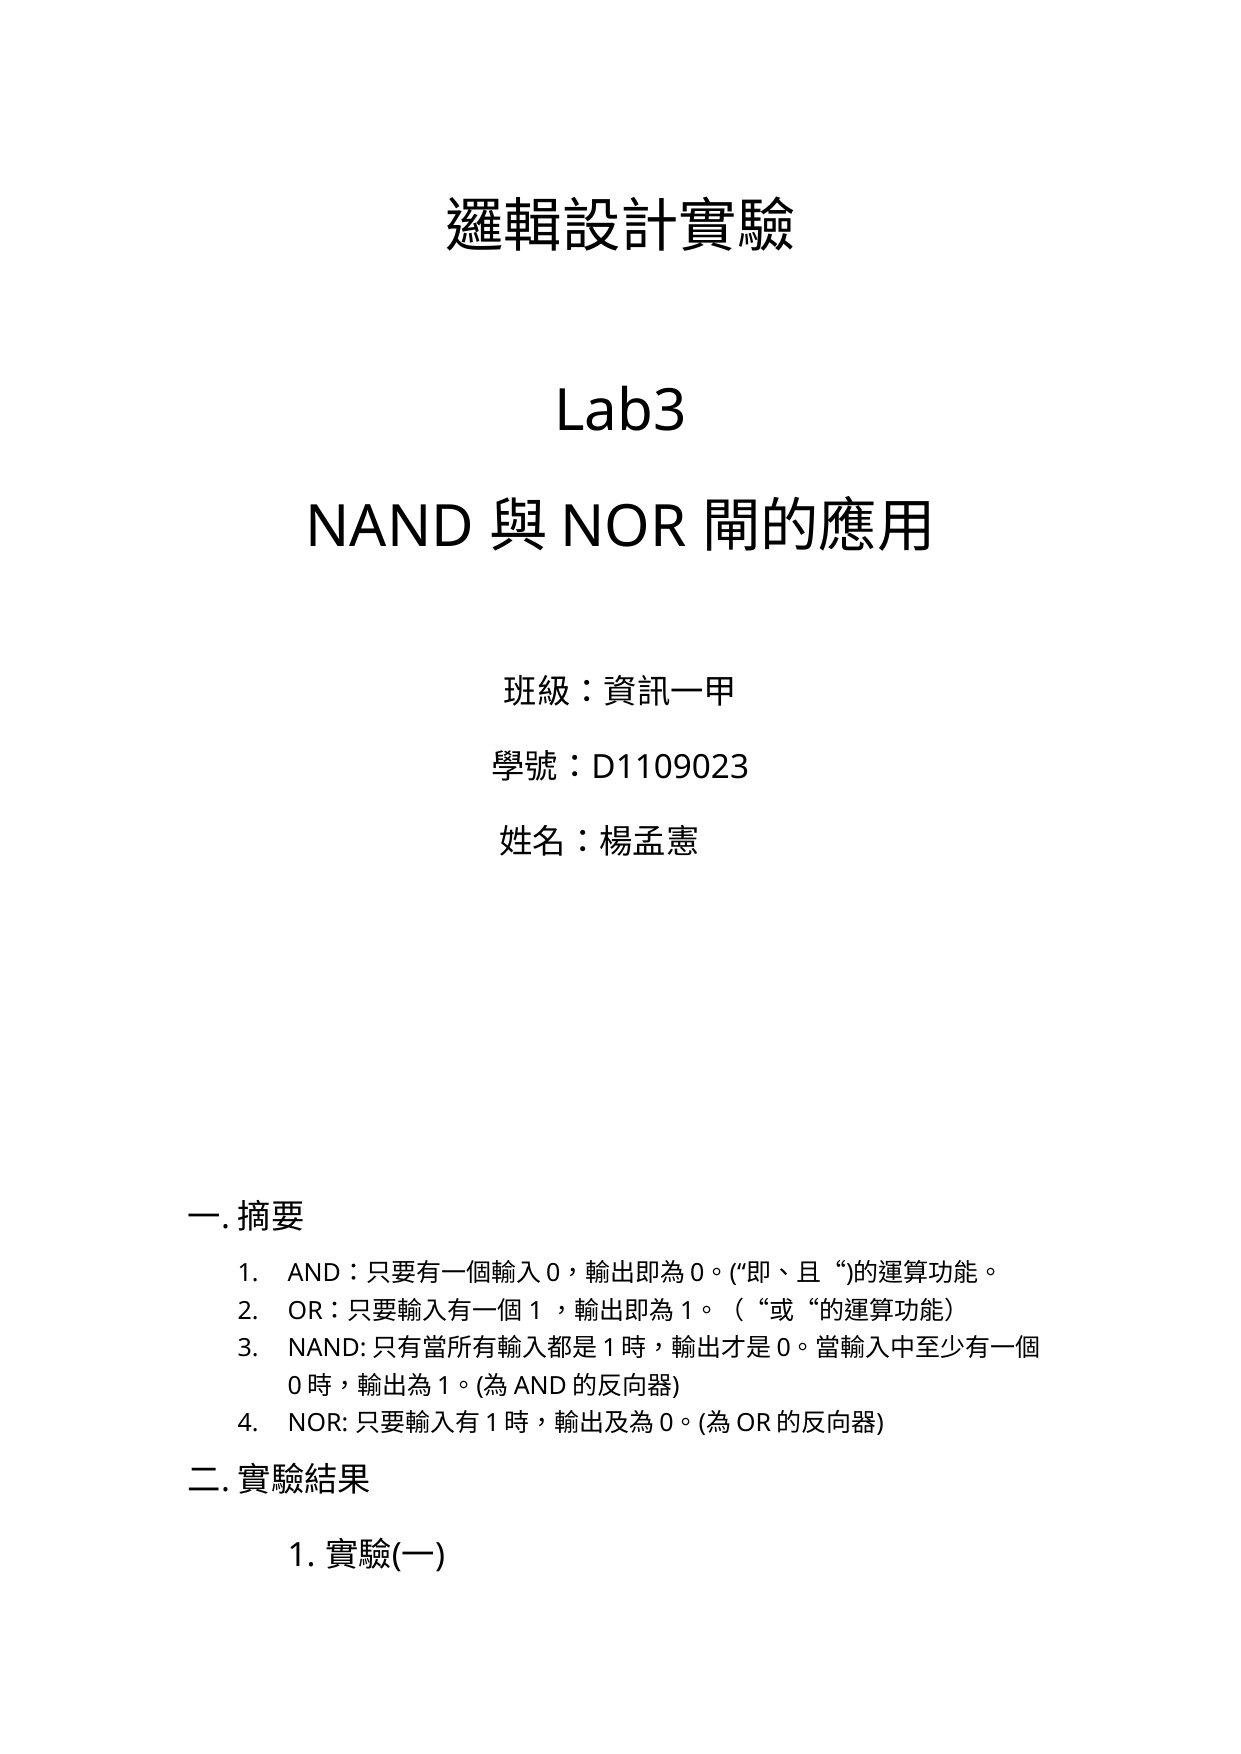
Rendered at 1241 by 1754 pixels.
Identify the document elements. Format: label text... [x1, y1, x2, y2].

text 姓名：楊孟憲 [187, 802, 1011, 877]
list 實驗(一) [287, 1514, 1053, 1589]
list 實驗結果 [187, 1439, 1053, 1514]
list NAND: 只有當所有輸入都是1時，輸出才是0。當輸入中至少有一個0時，輸出為1。(為AND的反向器) [237, 1327, 1053, 1402]
text Lab3 [187, 352, 1053, 464]
list NOR: 只要輸入有1時，輸出及為0。(為OR的反向器) [237, 1402, 1053, 1439]
text 學號：D1109023 [187, 727, 1053, 802]
list OR：只要輸入有一個 1 ，輸出即為 1。（“或“的運算功能） [237, 1289, 1053, 1327]
text 邏輯設計實驗 [187, 164, 1053, 277]
list 摘要 [187, 1177, 1053, 1252]
list AND：只要有一個輸入0，輸出即為0。(“即、且“)的運算功能。 [237, 1252, 1053, 1289]
text 班級：資訊一甲 [187, 652, 1053, 727]
text NAND 與 NOR 閘的應用 [187, 464, 1053, 577]
